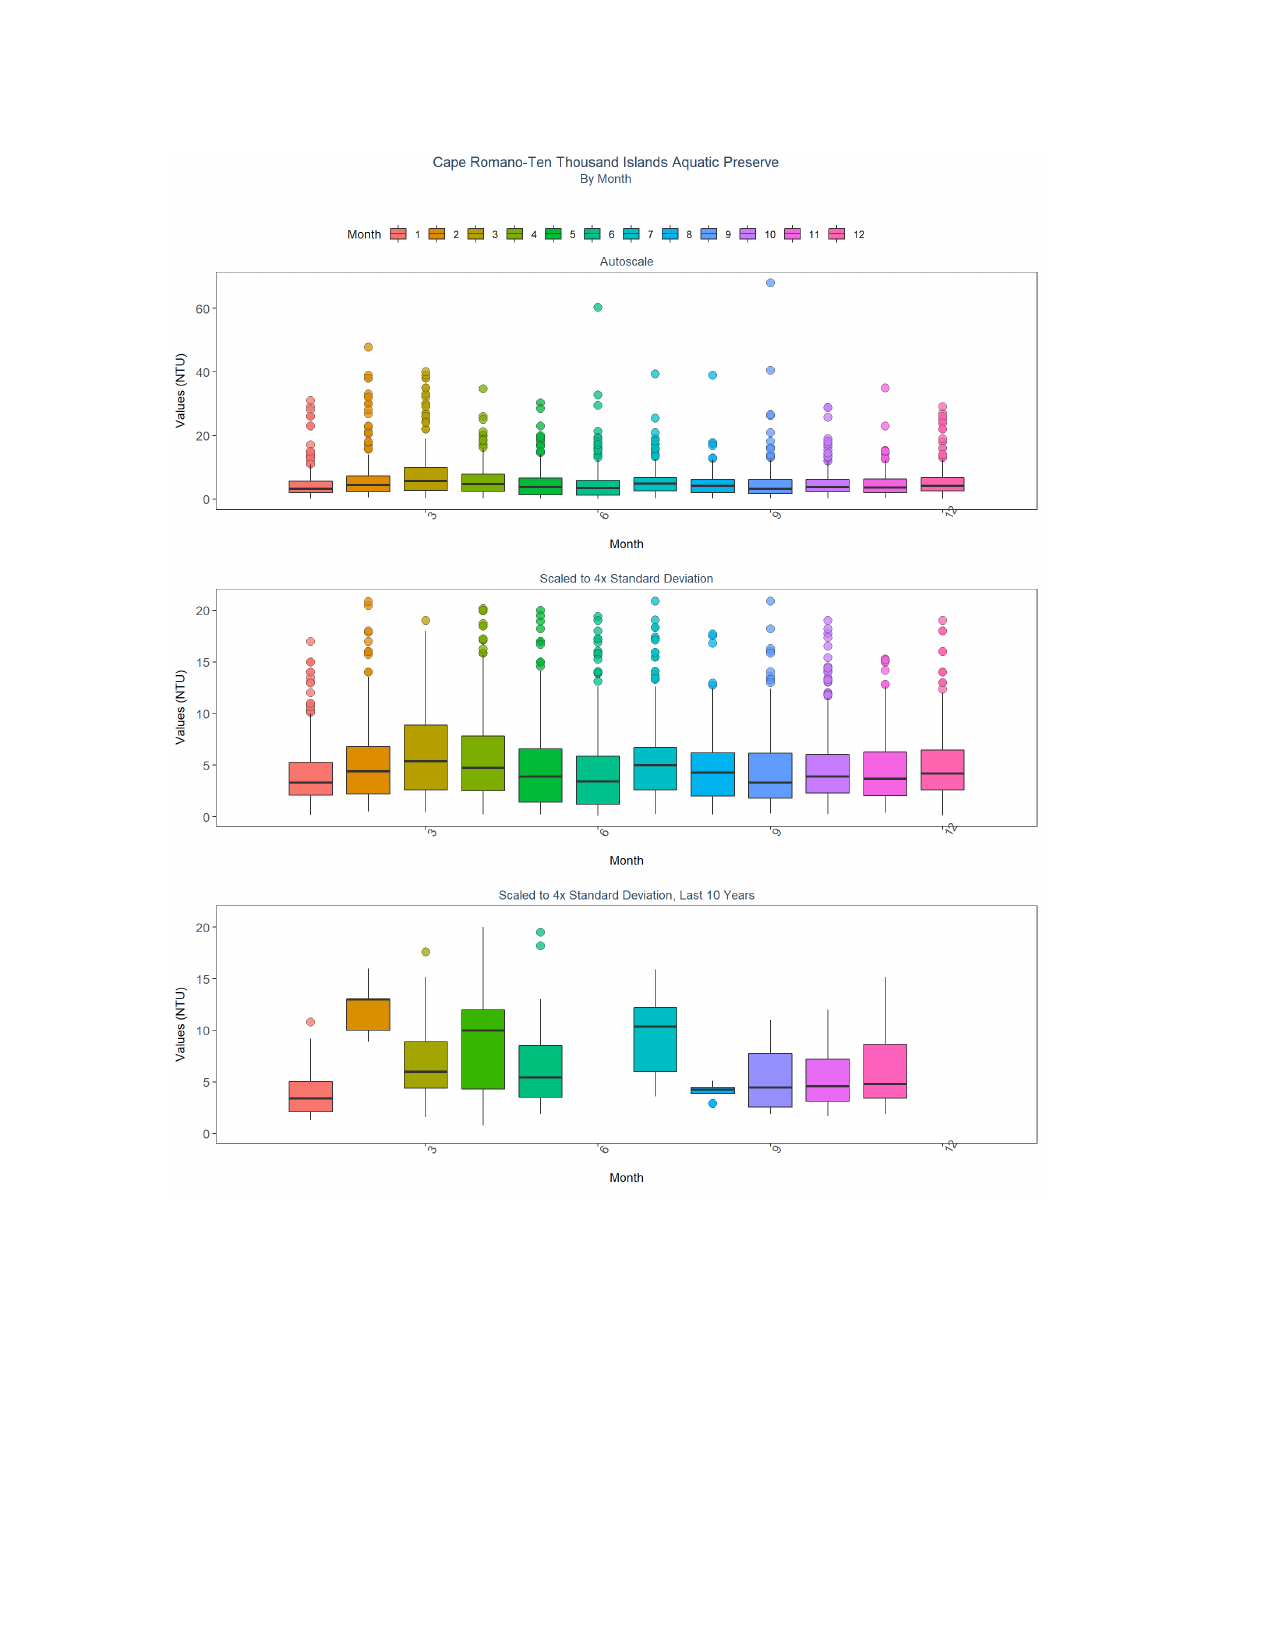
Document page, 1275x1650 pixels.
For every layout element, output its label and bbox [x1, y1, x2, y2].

picture [168, 150, 1044, 1200]
